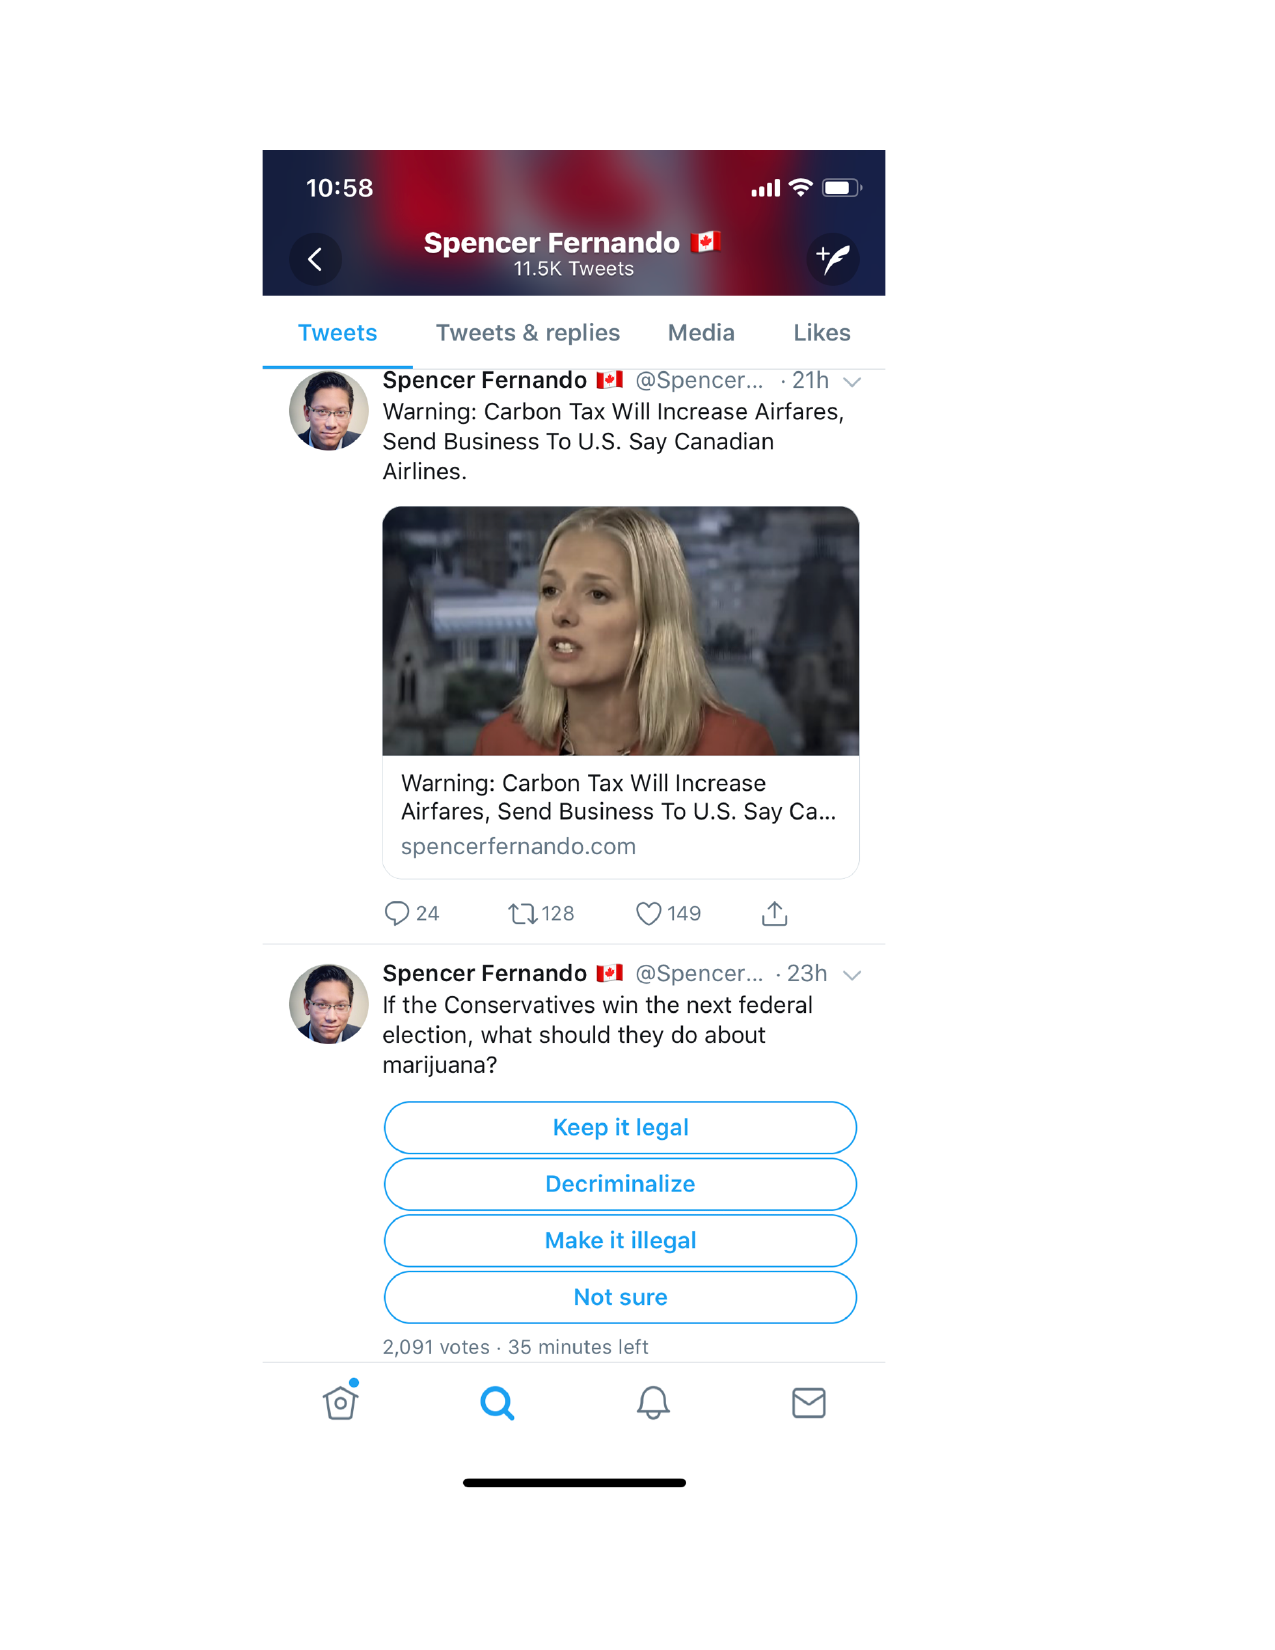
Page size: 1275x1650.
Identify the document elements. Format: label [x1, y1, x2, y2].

picture [262, 150, 886, 1500]
